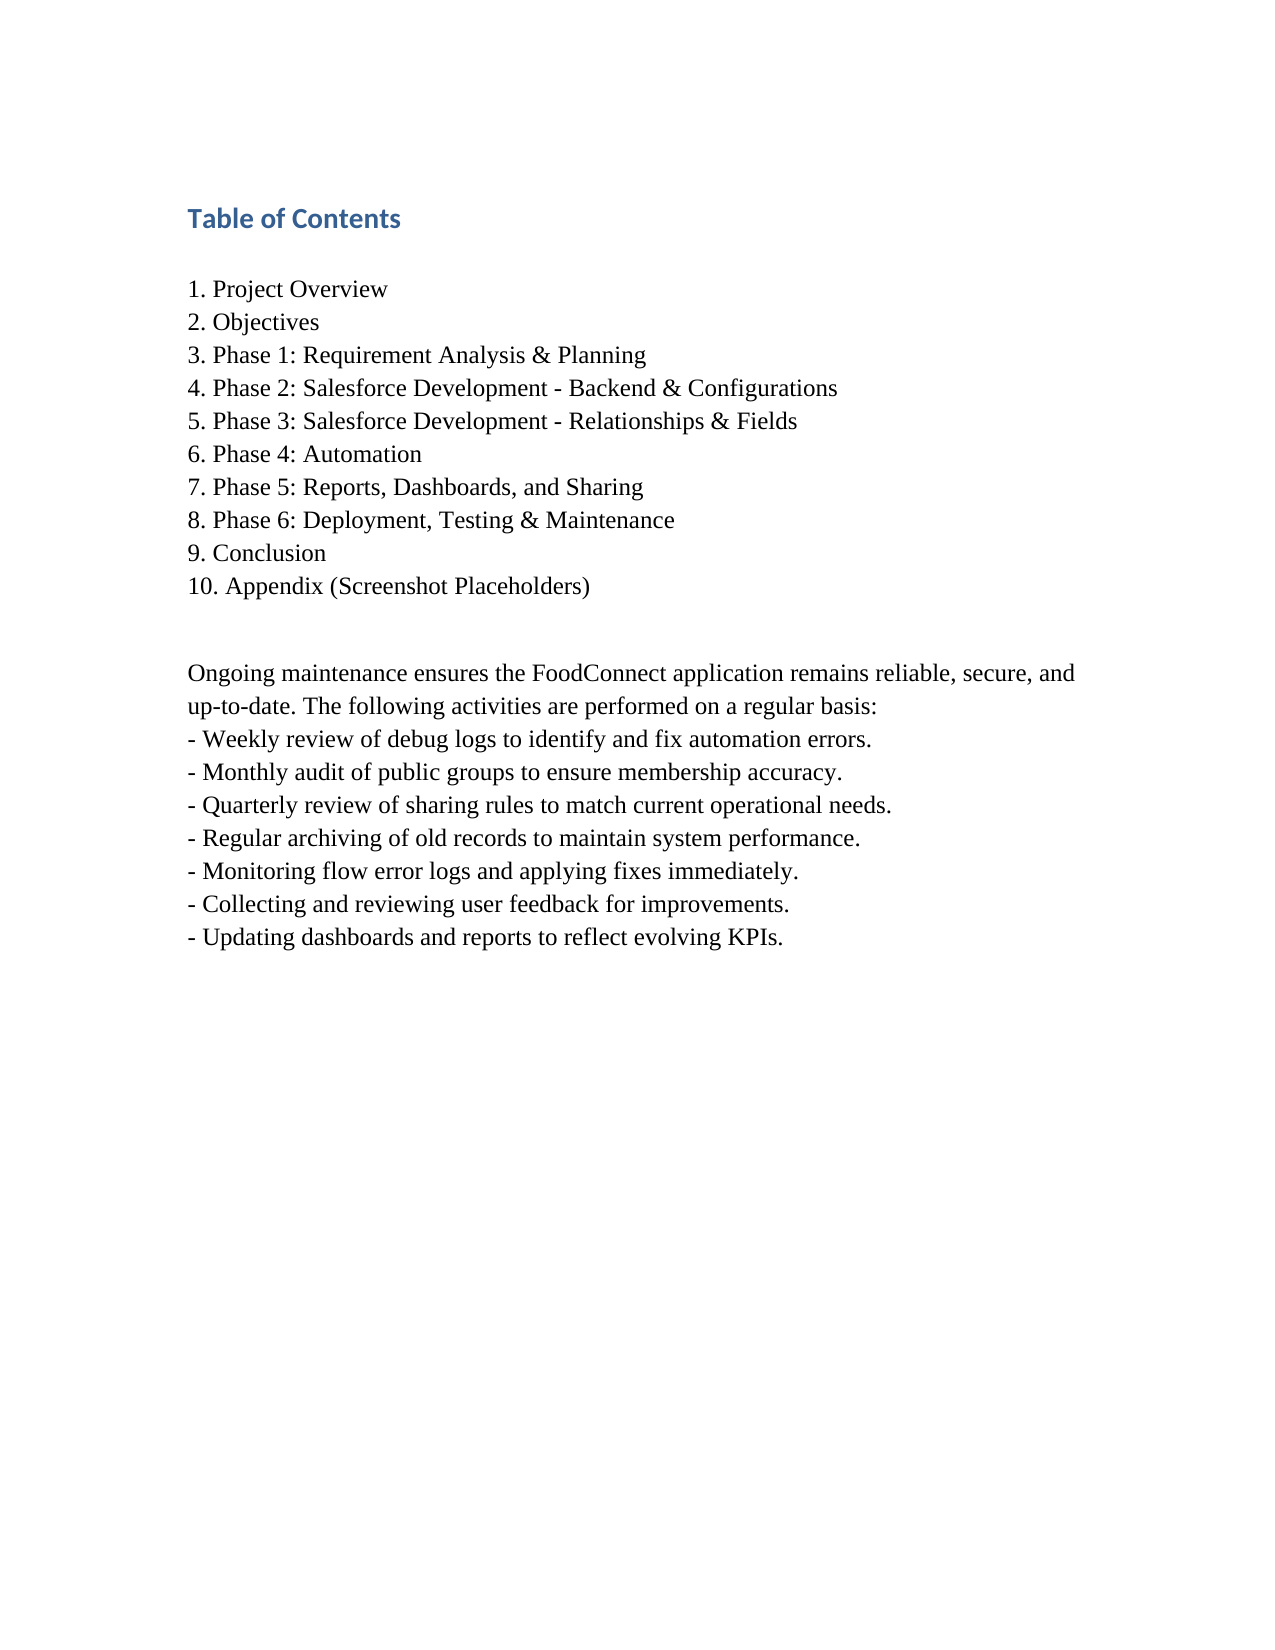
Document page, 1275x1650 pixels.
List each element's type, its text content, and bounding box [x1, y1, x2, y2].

text Ongoing maintenance ensures the FoodConnect application remains reliable, secure, and up-to-date. The following activities are performed on a regular basis: - Weekly review of debug logs to identify and fix automation errors. - Monthly audit of public groups to ensure membership accuracy. - Quarterly review of sharing rules to match current operational needs. - Regular archiving of old records to maintain system performance. - Monitoring flow error logs and applying fixes immediately. - Collecting and reviewing user feedback for improvements. - Updating dashboards and reports to reflect evolving KPIs. [187, 658, 1087, 984]
text 1. Project Overview 2. Objectives 3. Phase 1: Requirement Analysis & Planning 4. Phase 2: Salesforce Development - Backend & Configurations 5. Phase 3: Salesforce Development - Relationships & Fields 6. Phase 4: Automation 7. Phase 5: Reports, Dashboards, and Sharing 8. Phase 6: Deployment, Testing & Maintenance 9. Conclusion 10. Appendix (Screenshot Placeholders) [187, 241, 1087, 633]
subtitle Table of Contents [187, 200, 1087, 236]
